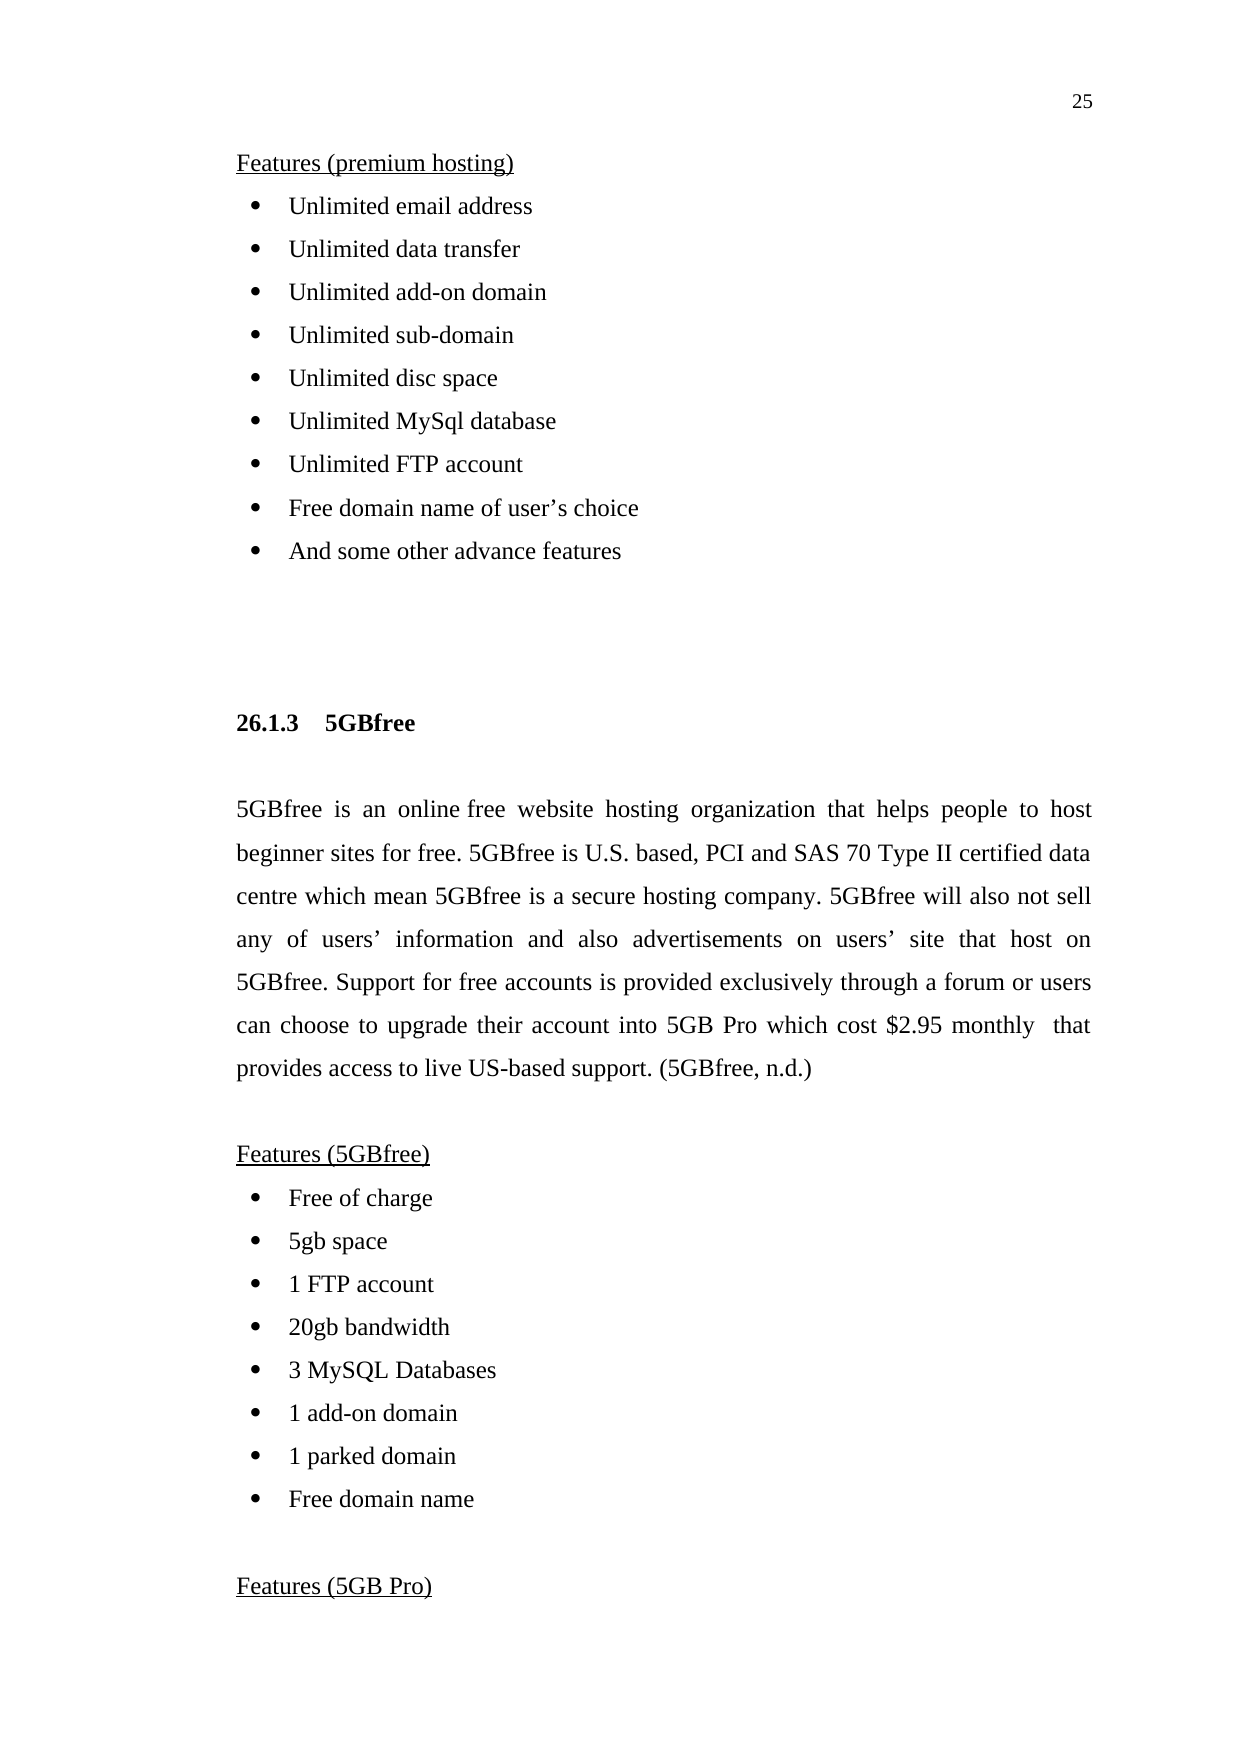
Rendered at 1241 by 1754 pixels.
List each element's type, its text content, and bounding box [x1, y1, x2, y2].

list Unlimited disc space [251, 363, 1092, 392]
list Unlimited email address [251, 191, 1092, 219]
list 5gb space [251, 1226, 1092, 1254]
list Unlimited sub-domain [251, 320, 1092, 349]
list 1 add-on domain [251, 1398, 1092, 1427]
subtitle 5GBfree [236, 708, 1092, 737]
text Features (5GBfree) [236, 1139, 1092, 1168]
text Features (5GB Pro) [236, 1571, 1092, 1599]
list Unlimited MySql database [251, 406, 1092, 435]
list Unlimited FTP account [251, 449, 1092, 478]
text Features (premium hosting) [236, 148, 1092, 176]
list Free of charge [251, 1183, 1092, 1211]
list 3 MySQL Databases [251, 1355, 1092, 1384]
list And some other advance features [251, 536, 1092, 564]
list Unlimited add-on domain [251, 277, 1092, 306]
list Unlimited data transfer [251, 234, 1092, 263]
list 1 FTP account [251, 1269, 1092, 1298]
list 1 parked domain [251, 1441, 1092, 1470]
list 20gb bandwidth [251, 1312, 1092, 1341]
list Free domain name of user’s choice [251, 493, 1092, 521]
list Free domain name [251, 1484, 1092, 1513]
text 5GBfree is an online free website hosting organization that helps people to host beginner sites for free. 5GBfree is U.S. based, PCI and SAS 70 Type II certified data centre which mean 5GBfree is a secure hosting company. 5GBfree will also not sell any of users’ information and also advertisements on users’ site that host on 5GBfree. Support for free accounts is provided exclusively through a forum or users can choose to upgrade their account into 5GB Pro which cost $2.95 monthly that provides access to live US-based support. [236, 794, 1092, 1082]
